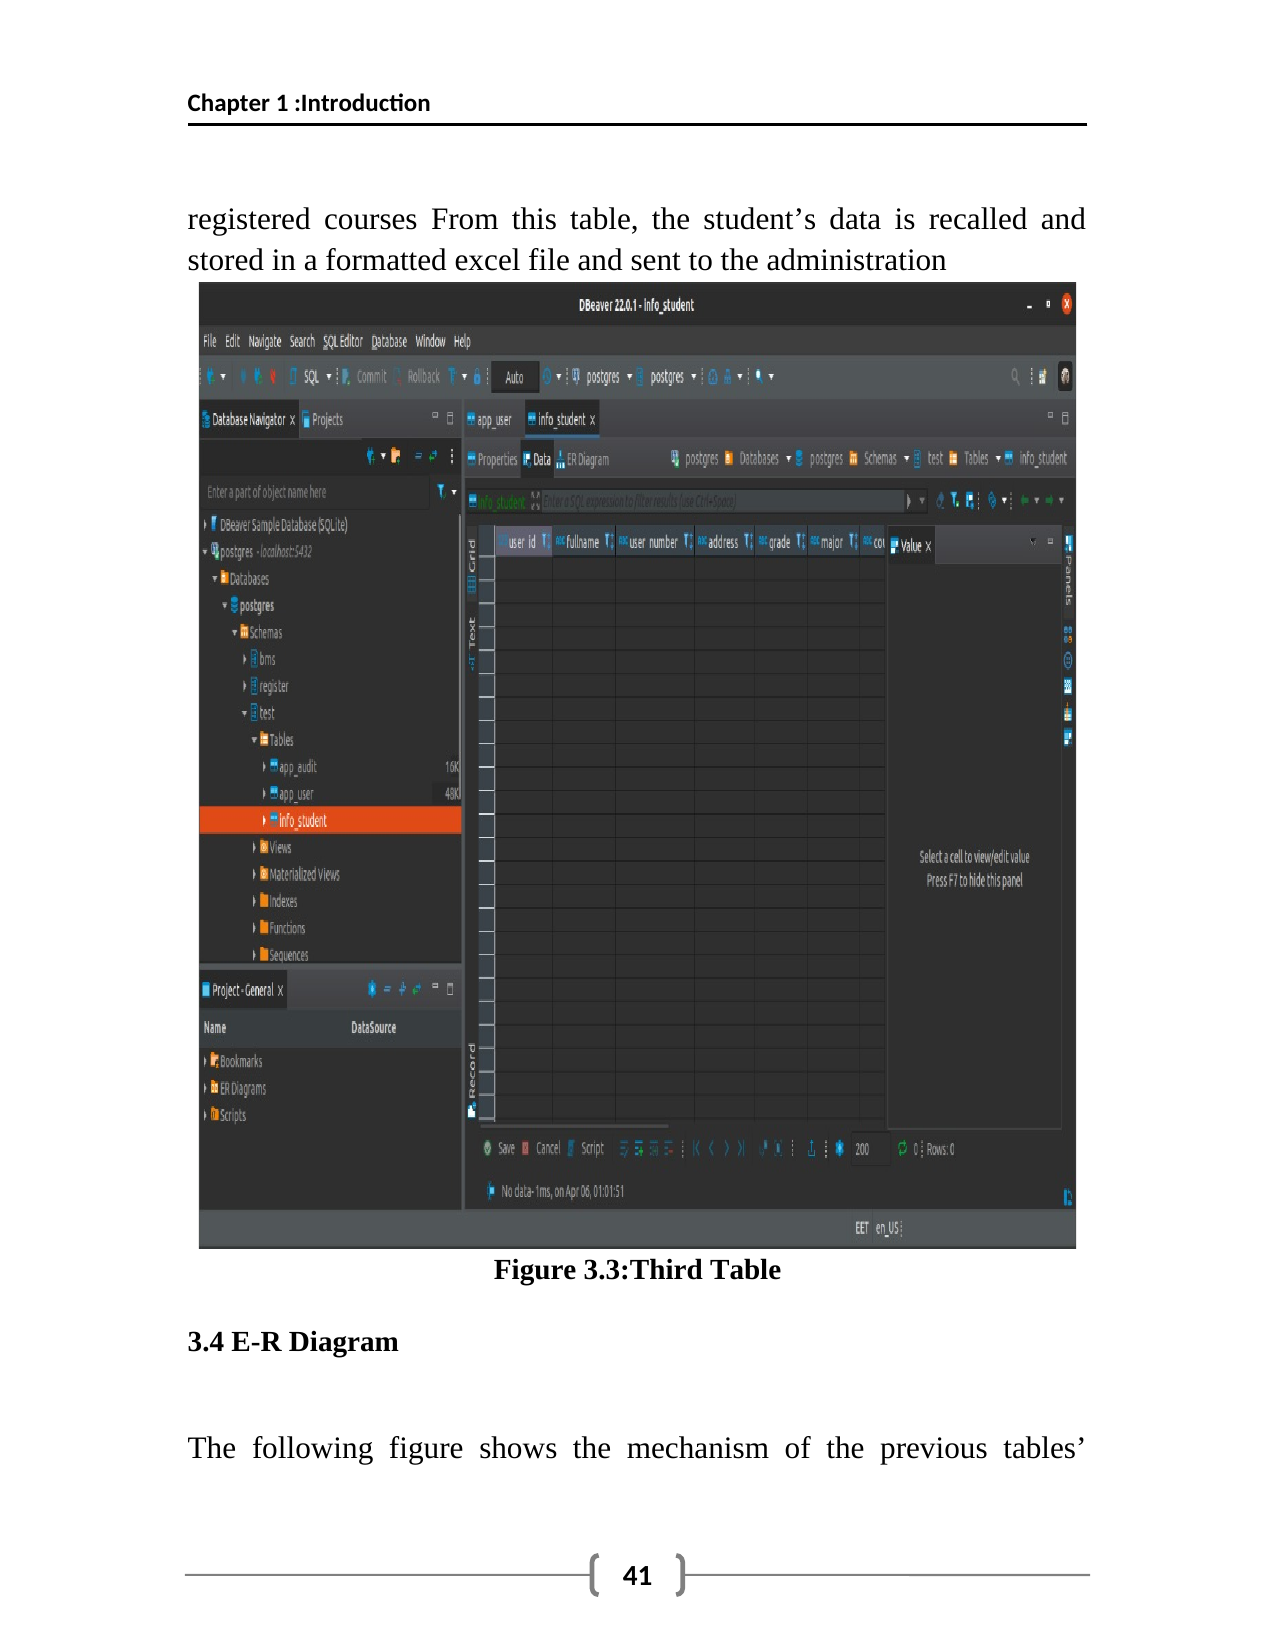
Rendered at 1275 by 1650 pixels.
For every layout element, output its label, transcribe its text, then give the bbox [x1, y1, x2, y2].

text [187, 1396, 1087, 1466]
text 3.4 E-R Diagram [187, 1324, 1087, 1358]
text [187, 200, 1087, 277]
table_cell Figure 3.3:Third Table [188, 1253, 1087, 1324]
table_header [188, 283, 1087, 1252]
picture [198, 282, 1077, 1249]
